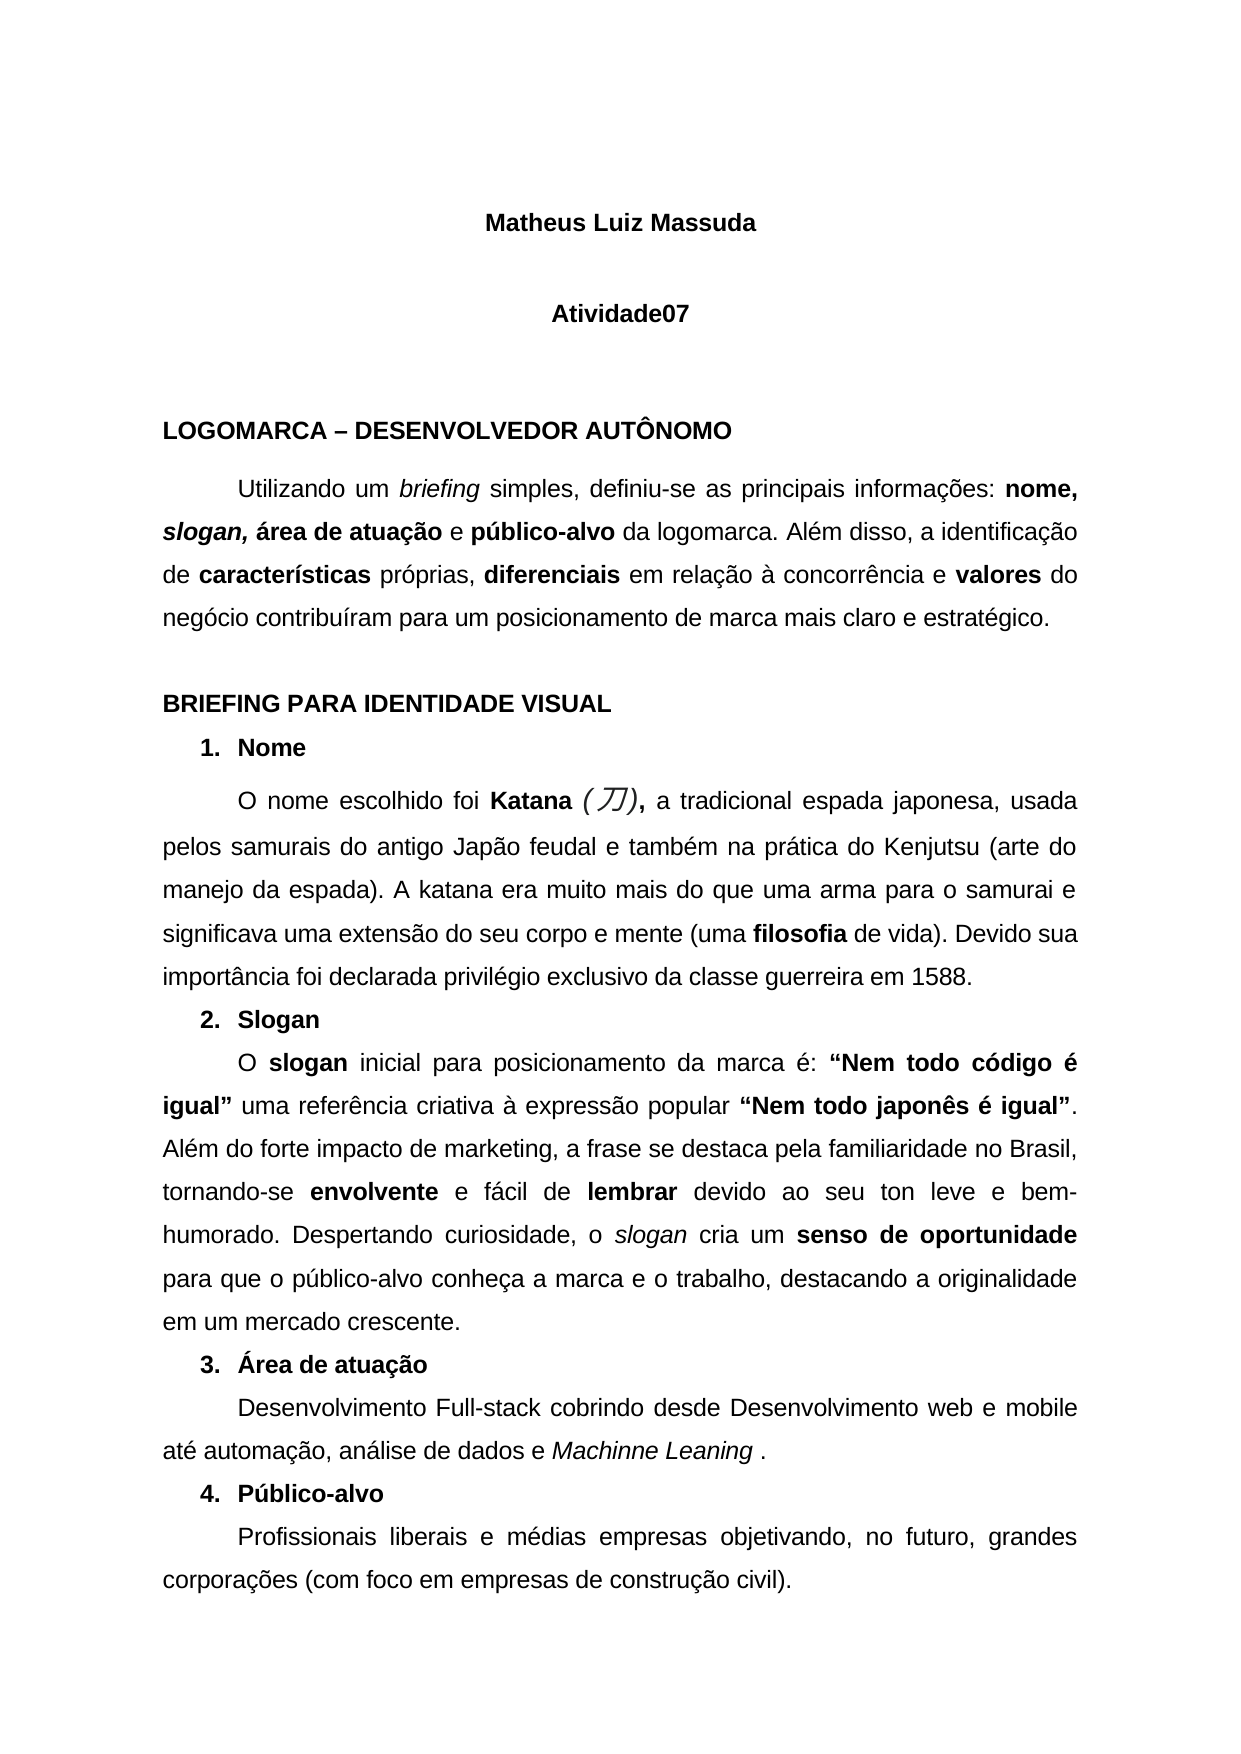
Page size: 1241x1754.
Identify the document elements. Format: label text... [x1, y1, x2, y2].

text Profissionais liberais e médias empresas objetivando, no futuro, grandes corporações (com foco em empresas de construção civil). [162, 1522, 1078, 1594]
text Atividade07 [507, 299, 734, 328]
text O slogan inicial para posicionamento da marca é: “Nem todo código é igual” uma referência criativa à expressão popular “Nem todo japonês é igual”. Além do forte impacto de marketing, a frase se destaca pela familiaridade no Brasil, tornando-se envolvente e fácil de lembrar devido ao seu ton leve e bem-humorado. Despertando curiosidade, o slogan cria um senso de oportunidade para que o público-alvo conheça a marca e o trabalho, destacando a originalidade em um mercado crescente. [162, 1048, 1078, 1335]
list Nome [200, 732, 1078, 761]
text Matheus Luiz Massuda [163, 208, 1078, 237]
text Desenvolvimento Full-stack cobrindo desde Desenvolvimento web e mobile até automação, análise de dados e Machinne Leaning . [162, 1393, 1078, 1465]
text Utilizando um briefing simples, definiu-se as principais informações: nome, slogan, área de atuação e público-alvo da logomarca. Além disso, a identificação de características próprias, diferenciais em relação à concorrência e valores do negócio contribuíram para um posicionamento de marca mais claro e estratégico. [162, 474, 1078, 632]
list Público-alvo [200, 1479, 1078, 1508]
text O nome escolhido foi Katana (刀), a tradicional espada japonesa, usada pelos samurais do antigo Japão feudal e também na prática do Kenjutsu (arte do manejo da espada). A katana era muito mais do que uma arma para o samurai e significava uma extensão do seu corpo e mente (uma filosofia de vida). Devido sua importância foi declarada privilégio exclusivo da classe guerreira em 1588. [162, 776, 1078, 990]
list Slogan [200, 1005, 1078, 1033]
list Área de atuação [200, 1350, 1078, 1378]
text BRIEFING PARA IDENTIDADE VISUAL [162, 689, 1078, 718]
text LOGOMARCA – DESENVOLVEDOR AUTÔNOMO [162, 416, 1078, 445]
